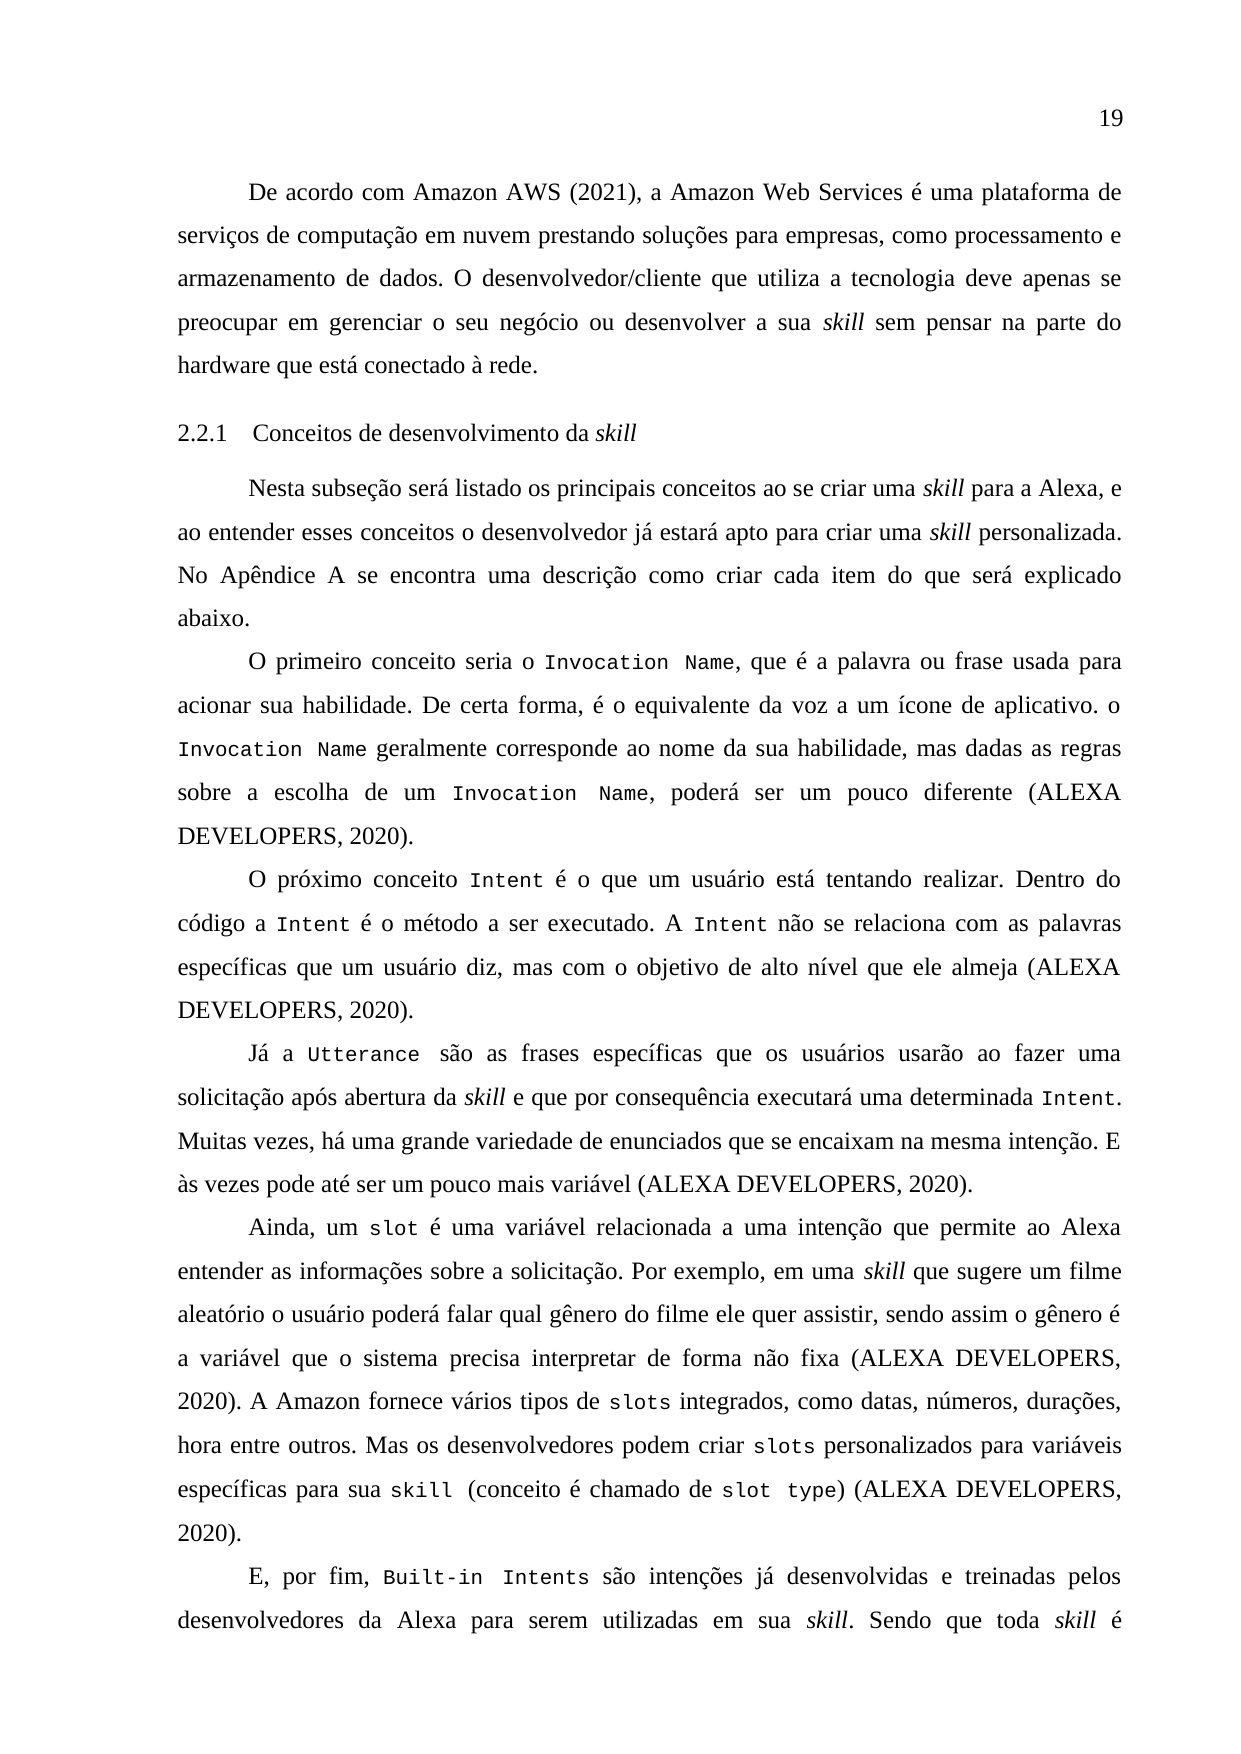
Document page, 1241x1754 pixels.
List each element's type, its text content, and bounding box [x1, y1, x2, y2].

text O primeiro conceito seria o Invocation Name, que é a palavra ou frase usada para acionar sua habilidade. De certa forma, é o equivalente da voz a um ícone de aplicativo. o Invocation Name geralmente corresponde ao nome da sua habilidade, mas dadas as regras sobre a escolha de um Invocation Name, poderá ser um pouco diferente (ALEXA DEVELOPERS, 2020). [177, 646, 1122, 850]
text Já a Utterance são as frases específicas que os usuários usarão ao fazer uma solicitação após abertura da skill e que por consequência executará uma determinada Intent. Muitas vezes, há uma grande variedade de enunciados que se encaixam na mesma intenção. E às vezes pode até ser um pouco mais variável (ALEXA DEVELOPERS, 2020). [177, 1038, 1122, 1198]
text O próximo conceito Intent é o que um usuário está tentando realizar. Dentro do código a Intent é o método a ser executado. A Intent não se relaciona com as palavras específicas que um usuário diz, mas com o objetivo de alto nível que ele almeja (ALEXA DEVELOPERS, 2020). [177, 864, 1122, 1024]
subtitle Conceitos de desenvolvimento da skill [177, 418, 1122, 447]
text De acordo com Amazon AWS (2021), a Amazon Web Services é uma plataforma de serviços de computação em nuvem prestando soluções para empresas, como processamento e armazenamento de dados. O desenvolvedor/cliente que utiliza a tecnologia deve apenas se preocupar em gerenciar o seu negócio ou desenvolver a sua skill sem pensar na parte do hardware que está conectado à rede. [177, 177, 1122, 378]
text Nesta subseção será listado os principais conceitos ao se criar uma skill para a Alexa, e ao entender esses conceitos o desenvolvedor já estará apto para criar uma skill personalizada. No Apêndice A se encontra uma descrição como criar cada item do que será explicado abaixo. [177, 473, 1122, 632]
text Ainda, um slot é uma variável relacionada a uma intenção que permite ao Alexa entender as informações sobre a solicitação. Por exemplo, em uma skill que sugere um filme aleatório o usuário poderá falar qual gênero do filme ele quer assistir, sendo assim o gênero é a variável que o sistema precisa interpretar de forma não fixa (ALEXA DEVELOPERS, 2020). A Amazon fornece vários tipos de slots integrados, como datas, números, durações, hora entre outros. Mas os desenvolvedores podem criar slots personalizados para variáveis específicas para sua skill (conceito é chamado de slot type) (ALEXA DEVELOPERS, 2020). [177, 1212, 1122, 1546]
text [177, 1561, 1122, 1633]
